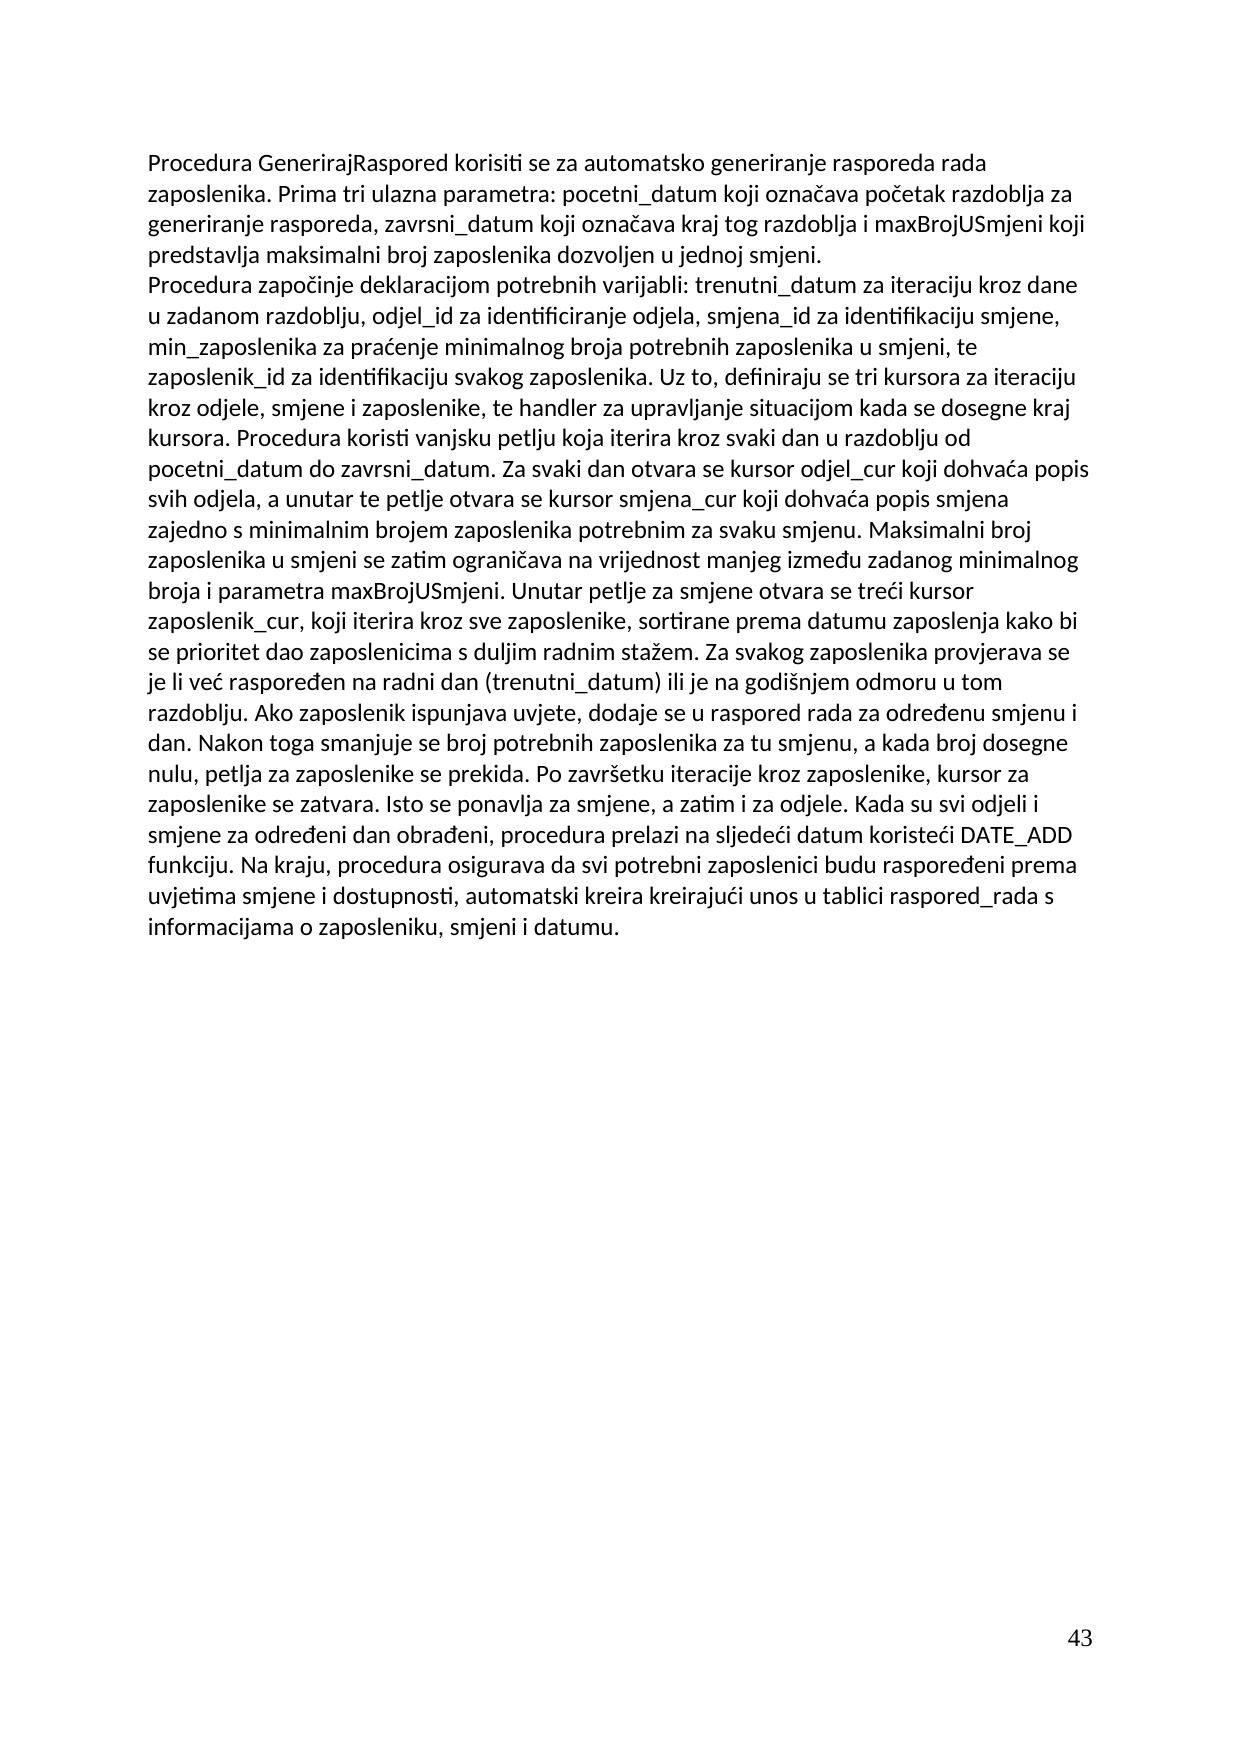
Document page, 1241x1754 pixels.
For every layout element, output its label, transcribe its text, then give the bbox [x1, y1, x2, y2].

text Procedura započinje deklaracijom potrebnih varijabli: trenutni_datum za iteraciju kroz dane u zadanom razdoblju, odjel_id za identificiranje odjela, smjena_id za identifikaciju smjene, min_zaposlenika za praćenje minimalnog broja potrebnih zaposlenika u smjeni, te zaposlenik_id za identifikaciju svakog zaposlenika. Uz to, definiraju se tri kursora za iteraciju kroz odjele, smjene i zaposlenike, te handler za upravljanje situacijom kada se dosegne kraj kursora. Procedura koristi vanjsku petlju koja iterira kroz svaki dan u razdoblju od pocetni_datum do zavrsni_datum. Za svaki dan otvara se kursor odjel_cur koji dohvaća popis svih odjela, a unutar te petlje otvara se kursor smjena_cur koji dohvaća popis smjena zajedno s minimalnim brojem zaposlenika potrebnim za svaku smjenu. Maksimalni broj zaposlenika u smjeni se zatim ograničava na vrijednost manjeg između zadanog minimalnog broja i parametra maxBrojUSmjeni. Unutar petlje za smjene otvara se treći kursor zaposlenik_cur, koji iterira kroz sve zaposlenike, sortirane prema datumu zaposlenja kako bi se prioritet dao zaposlenicima s duljim radnim stažem. Za svakog zaposlenika provjerava se je li već raspoređen na radni dan (trenutni_datum) ili je na godišnjem odmoru u tom razdoblju. Ako zaposlenik ispunjava uvjete, dodaje se u raspored rada za određenu smjenu i dan. Nakon toga smanjuje se broj potrebnih zaposlenika za tu smjenu, a kada broj dosegne nulu, petlja za zaposlenike se prekida. Po završetku iteracije kroz zaposlenike, kursor za zaposlenike se zatvara. Isto se ponavlja za smjene, a zatim i za odjele. Kada su svi odjeli i smjene za određeni dan obrađeni, procedura prelazi na sljedeći datum koristeći DATE_ADD funkciju. Na kraju, procedura osigurava da svi potrebni zaposlenici budu raspoređeni prema uvjetima smjene i dostupnosti, automatski kreira kreirajući unos u tablici raspored_rada s informacijama o zaposleniku, smjeni i datumu. [148, 270, 1093, 941]
text Procedura GenerirajRaspored korisiti se za automatsko generiranje rasporeda rada zaposlenika. Prima tri ulazna parametra: pocetni_datum koji označava početak razdoblja za generiranje rasporeda, zavrsni_datum koji označava kraj tog razdoblja i maxBrojUSmjeni koji predstavlja maksimalni broj zaposlenika dozvoljen u jednoj smjeni. [148, 148, 1093, 270]
